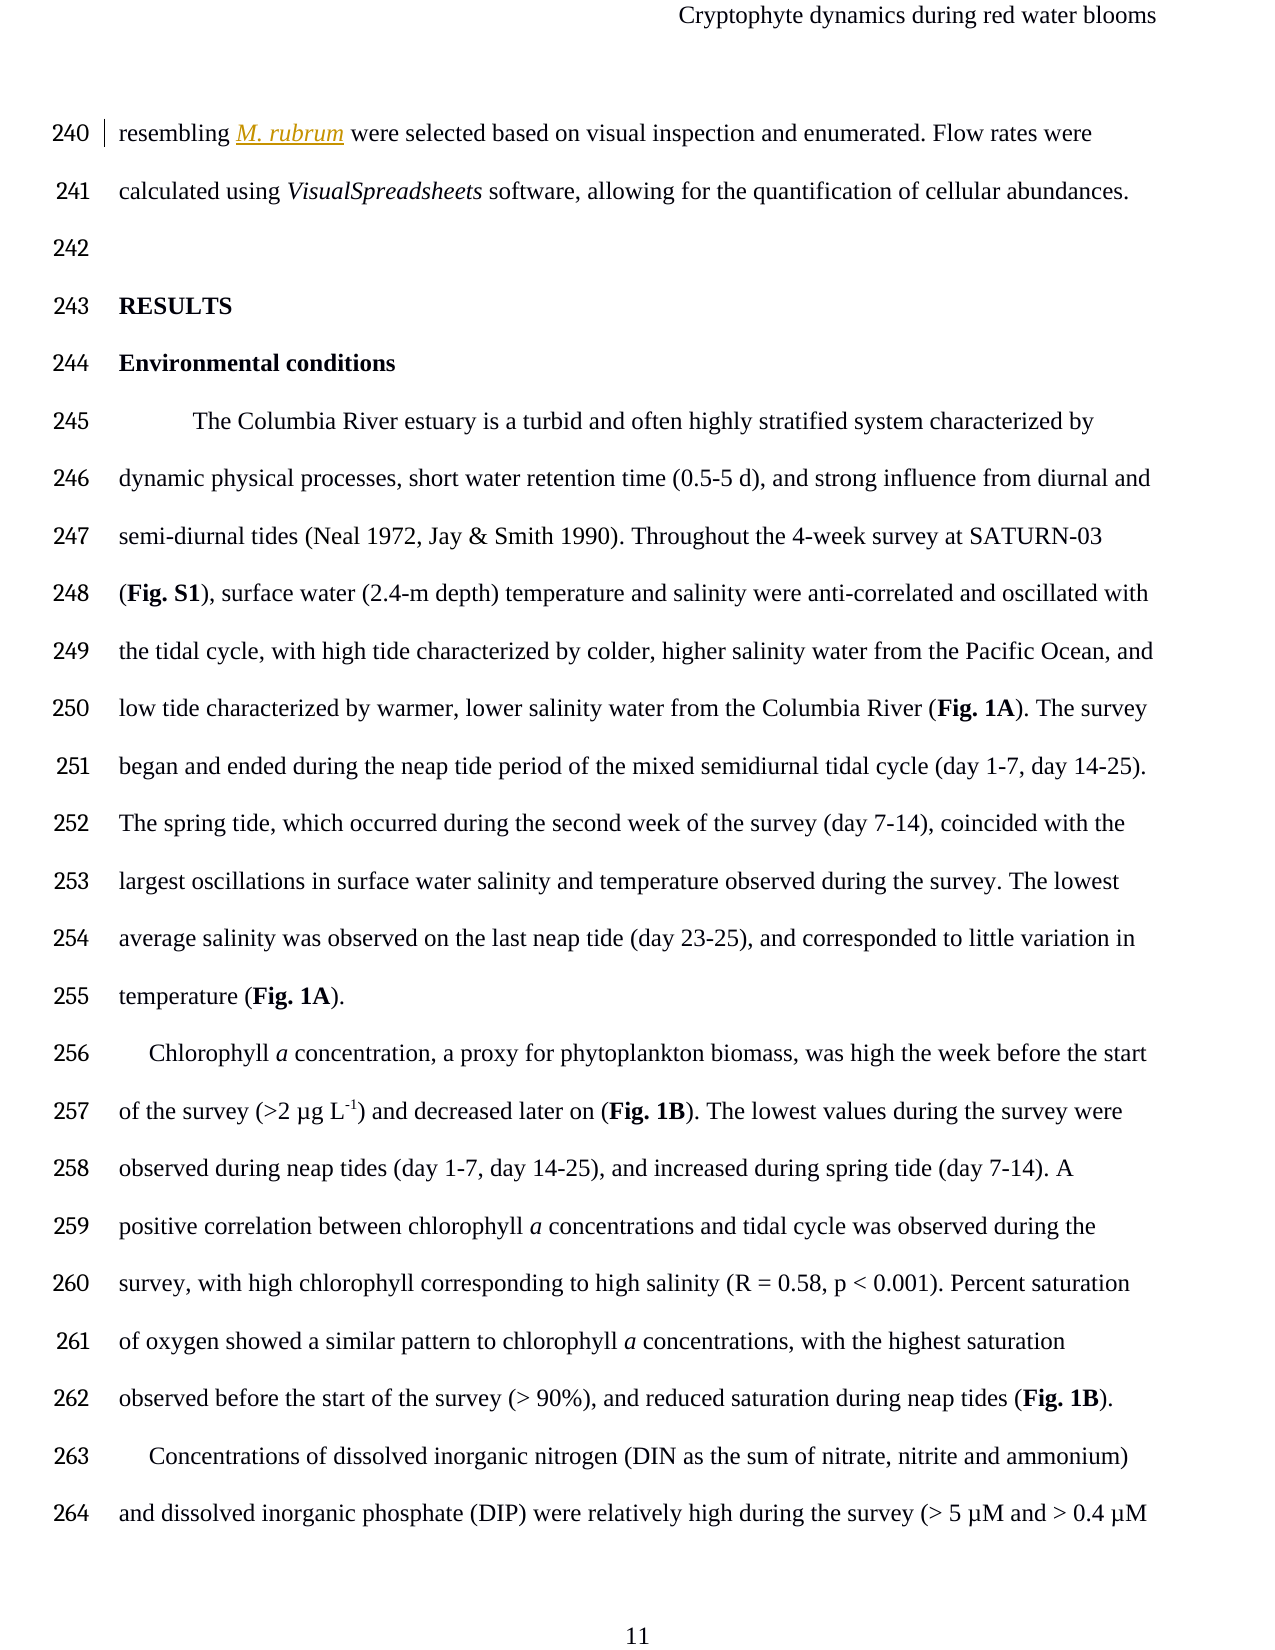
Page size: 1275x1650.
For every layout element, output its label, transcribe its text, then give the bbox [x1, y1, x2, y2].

text The Columbia River estuary is a turbid and often highly stratified system characterized by dynamic physical processes, short water retention time (0.5-5 d), and strong influence from diurnal and semi-diurnal tides (Neal 1972, Jay & Smith 1990). Throughout the 4-week survey at SATURN-03 (Fig. S1), surface water (2.4-m depth) temperature and salinity were anti-correlated and oscillated with the tidal cycle, with high tide characterized by colder, higher salinity water from the Pacific Ocean, and low tide characterized by warmer, lower salinity water from the Columbia River (Fig. 1A). The survey began and ended during the neap tide period of the mixed semidiurnal tidal cycle (day 1-7, day 14-25). The spring tide, which occurred during the second week of the survey (day 7-14), coincided with the largest oscillations in surface water salinity and temperature observed during the survey. The lowest average salinity was observed on the last neap tide (day 23-25), and corresponded to little variation in temperature (Fig. 1A). [118, 406, 1156, 1010]
text Chlorophyll a concentration, a proxy for phytoplankton biomass, was high the week before the start of the survey (>2 µg L-1) and decreased later on (Fig. 1B). The lowest values during the survey were observed during neap tides (day 1-7, day 14-25), and increased during spring tide (day 7-14). A positive correlation between chlorophyll a concentrations and tidal cycle was observed during the survey, with high chlorophyll corresponding to high salinity (R = 0.58, p < 0.001). Percent saturation of oxygen showed a similar pattern to chlorophyll a concentrations, with the highest saturation observed before the start of the survey (> 90%), and reduced saturation during neap tides (Fig. 1B). [118, 1038, 1156, 1412]
text RESULTS [118, 291, 1156, 320]
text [118, 1441, 1156, 1527]
text Environmental conditions [118, 348, 1156, 377]
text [118, 118, 1156, 205]
